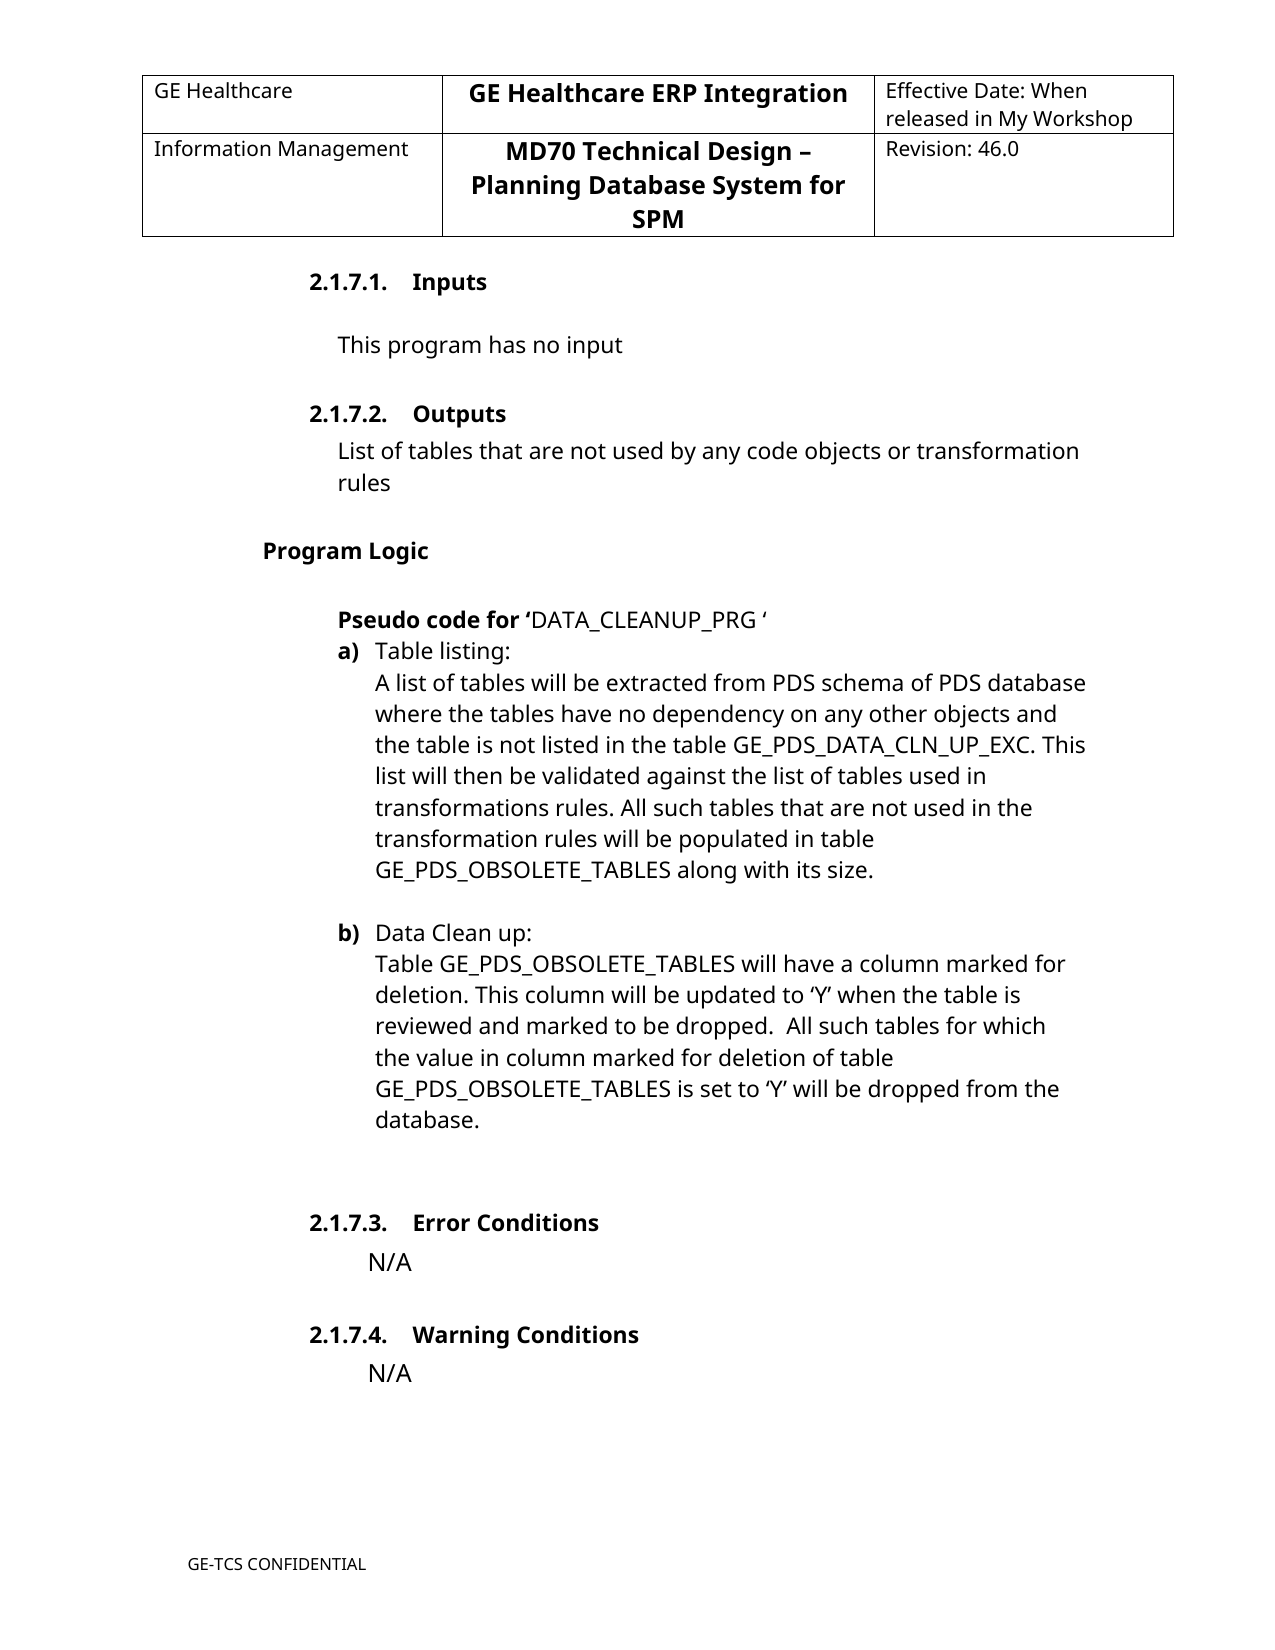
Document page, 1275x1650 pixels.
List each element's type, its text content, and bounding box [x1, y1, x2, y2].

list Data Clean up: [337, 916, 1088, 948]
subtitle Warning Conditions [309, 1319, 1088, 1350]
subtitle Error Conditions [309, 1207, 1088, 1238]
list Table listing: [337, 635, 1088, 666]
subtitle Outputs [309, 398, 1088, 429]
text Pseudo code for ‘DATA_CLEANUP_PRG ‘ [337, 604, 1088, 635]
text N/A [367, 1356, 1088, 1390]
text N/A [367, 1244, 1088, 1278]
text Table GE_PDS_OBSOLETE_TABLES will have a column marked for deletion. This column will be updated to ‘Y’ when the table is reviewed and marked to be dropped. All such tables for which the value in column marked for deletion of table GE_PDS_OBSOLETE_TABLES is set to ‘Y’ will be dropped from the database. [375, 948, 1088, 1135]
subtitle Inputs [309, 266, 1088, 297]
text List of tables that are not used by any code objects or transformation rules [337, 435, 1088, 498]
subtitle Program Logic [262, 535, 1088, 566]
text This program has no input [337, 329, 1088, 391]
list A list of tables will be extracted from PDS schema of PDS database where the tables have no dependency on any other objects and the table is not listed in the table GE_PDS_DATA_CLN_UP_EXC. This list will then be validated against the list of tables used in transformations rules. All such tables that are not used in the transformation rules will be populated in table GE_PDS_OBSOLETE_TABLES along with its size. [375, 666, 1088, 885]
